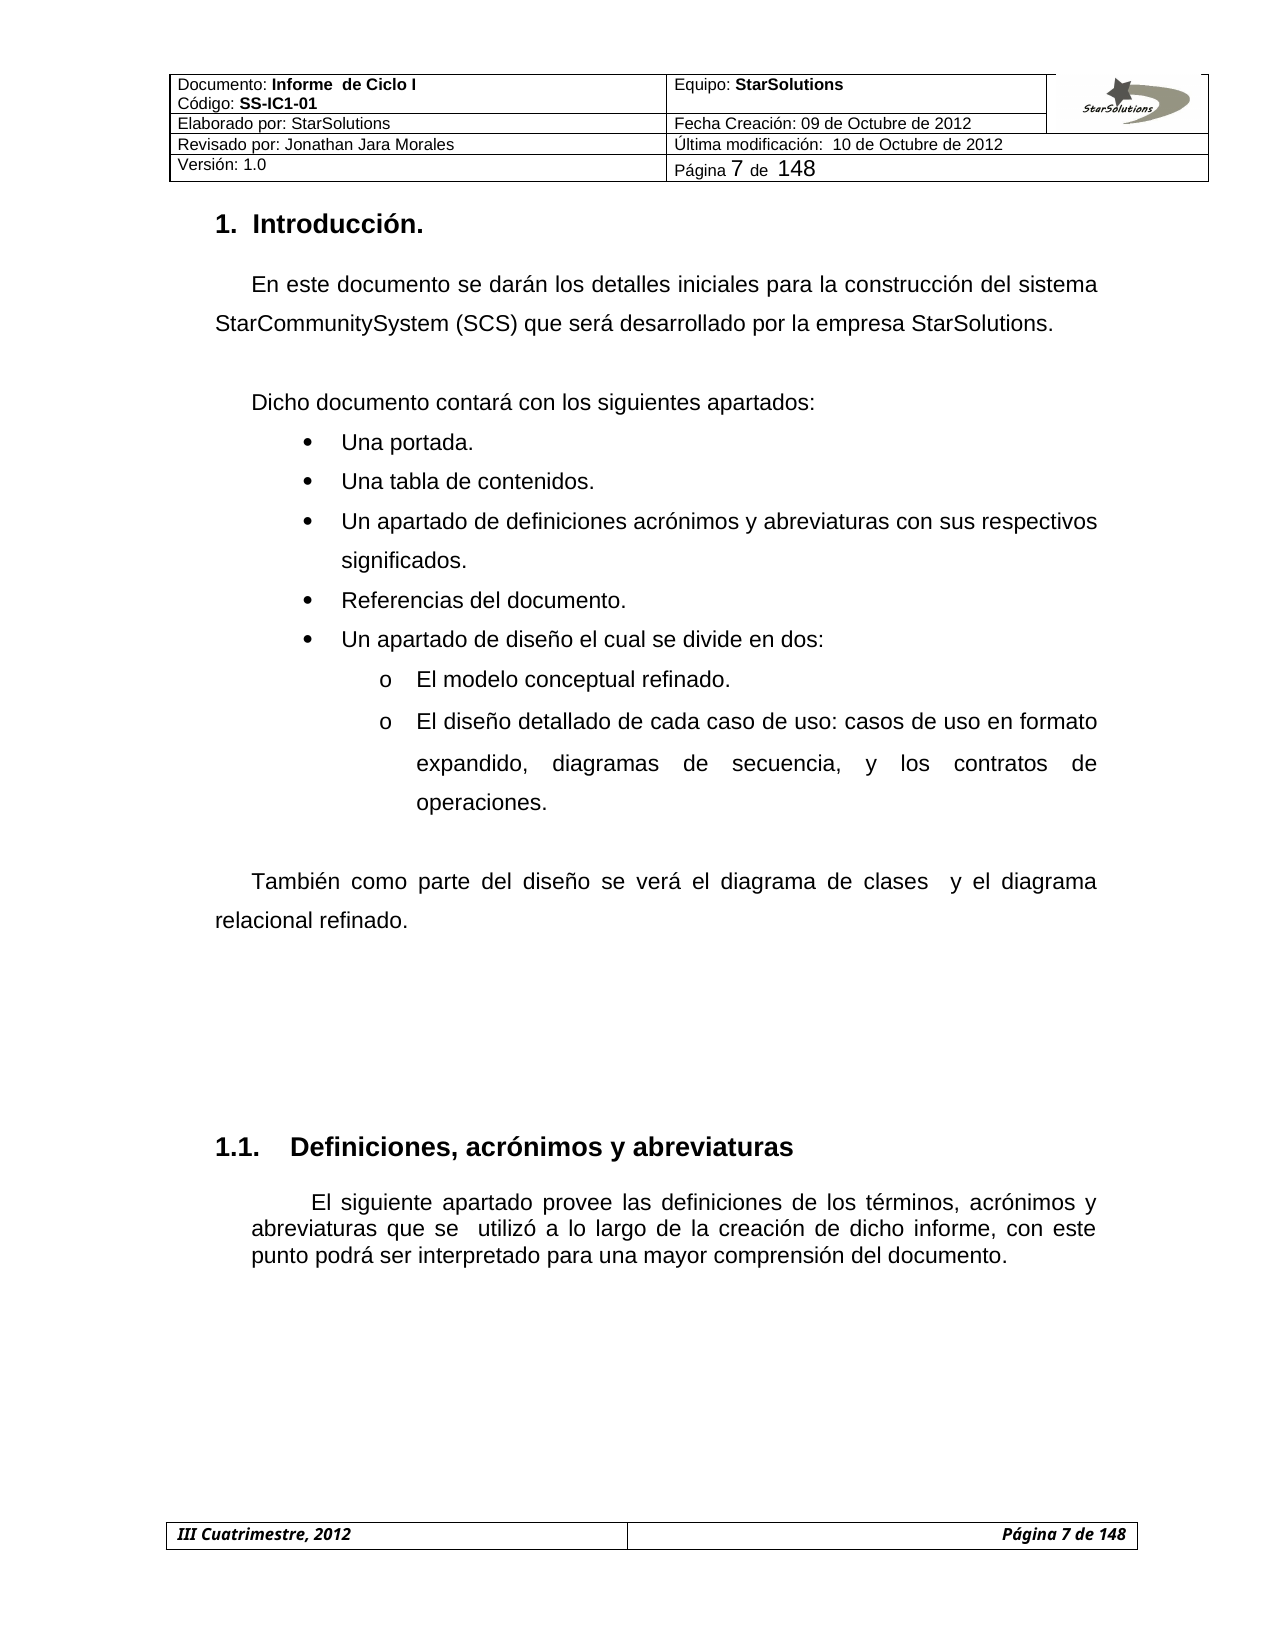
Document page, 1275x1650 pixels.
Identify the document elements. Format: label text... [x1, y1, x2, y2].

list El diseño detallado de cada caso de uso: casos de uso en formato expandido, diagramas de secuencia, y los contratos de operaciones. [379, 708, 1098, 815]
list Un apartado de definiciones acrónimos y abreviaturas con sus respectivos significados. [304, 508, 1098, 573]
list Una tabla de contenidos. [304, 468, 1098, 494]
text También como parte del diseño se verá el diagrama de clases y el diagrama relacional refinado. [215, 868, 1098, 934]
list El modelo conceptual refinado. [379, 666, 1098, 694]
list Una portada. [304, 429, 1098, 455]
text En este documento se darán los detalles iniciales para la construcción del sistema StarCommunitySystem (SCS) que será desarrollado por la empresa StarSolutions. [215, 271, 1098, 337]
list Un apartado de diseño el cual se divide en dos: [304, 626, 1098, 652]
picture [1056, 74, 1202, 131]
text Dicho documento contará con los siguientes apartados: [215, 389, 1098, 416]
subtitle Definiciones, acrónimos y abreviaturas [215, 1131, 1098, 1162]
list Referencias del documento. [304, 587, 1098, 613]
subtitle Introducción. [215, 208, 1098, 239]
text El siguiente apartado provee las definiciones de los términos, acrónimos y abreviaturas que se utilizó a lo largo de la creación de dicho informe, con este punto podrá ser interpretado para una mayor comprensión del documento. [251, 1189, 1098, 1268]
